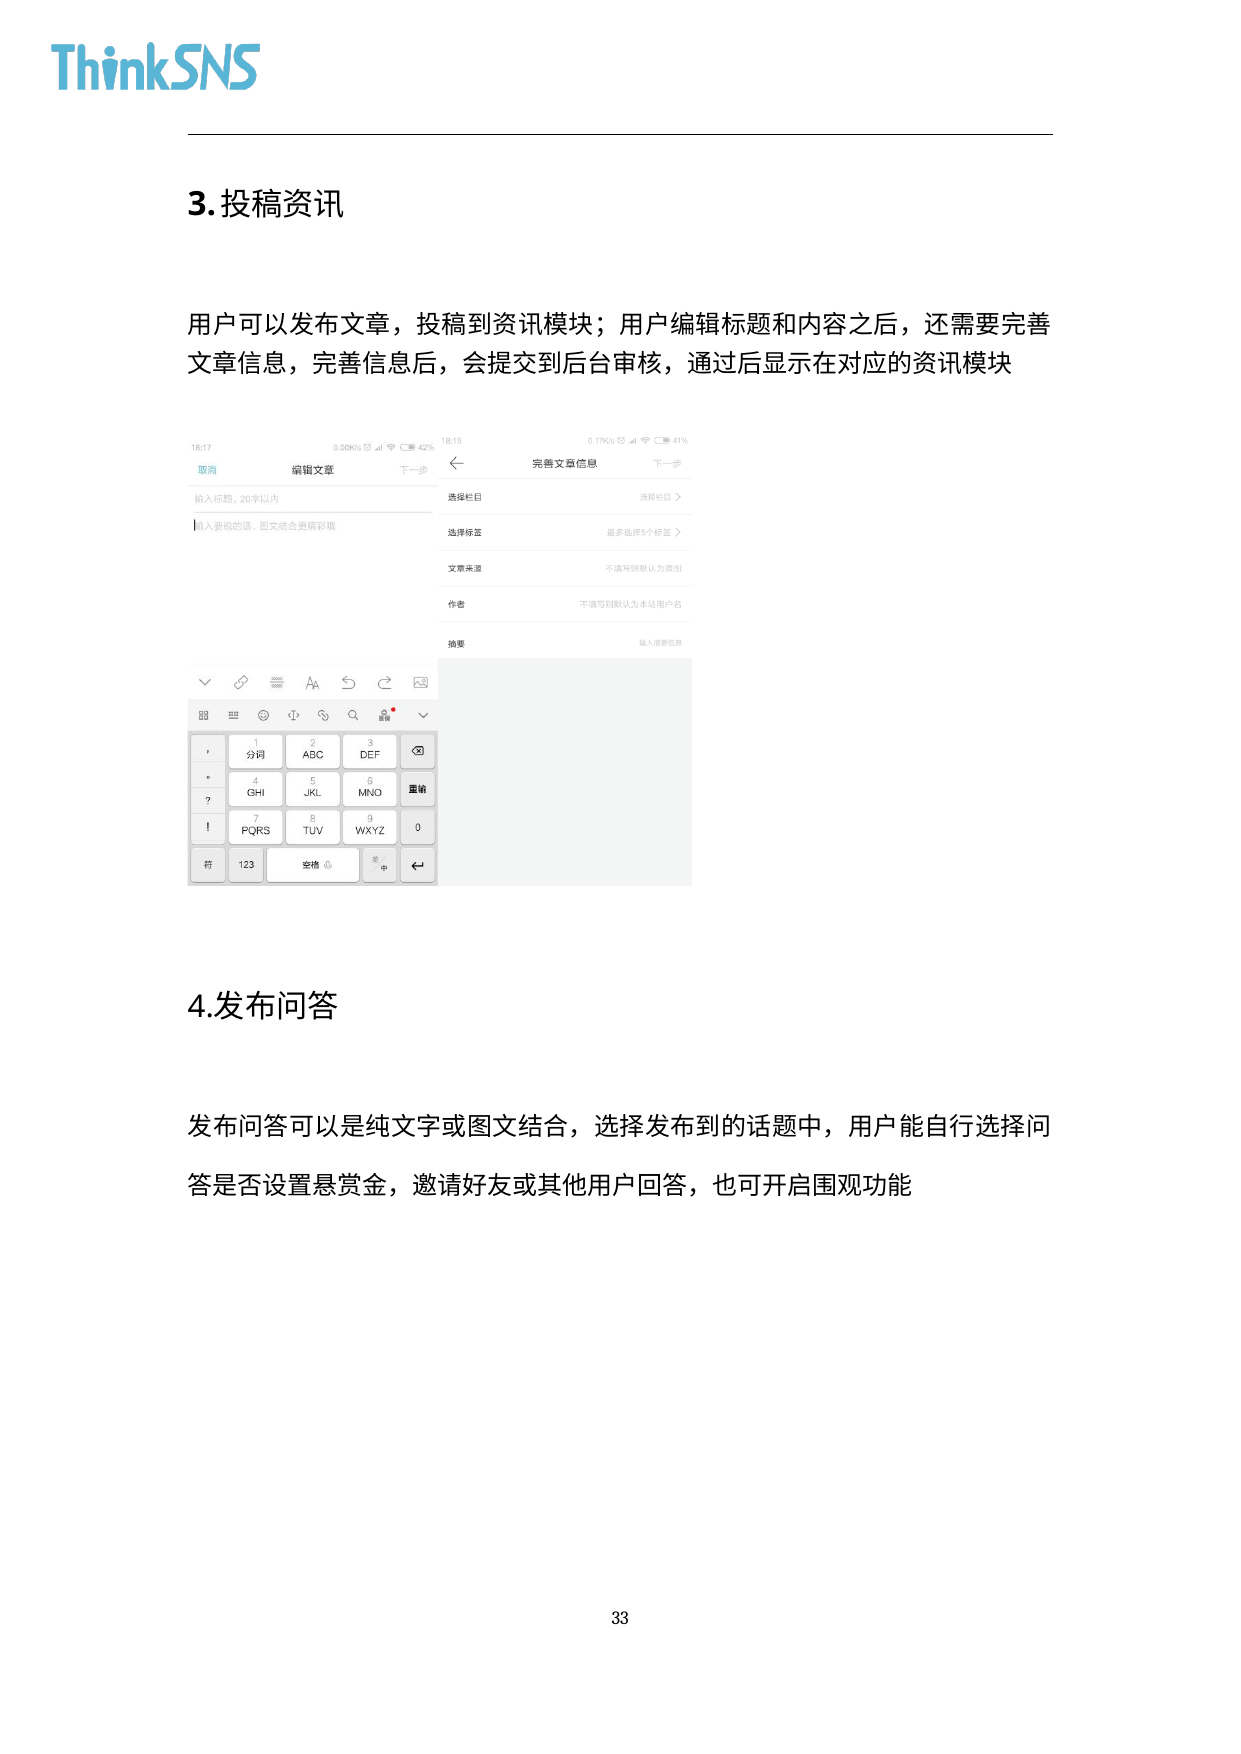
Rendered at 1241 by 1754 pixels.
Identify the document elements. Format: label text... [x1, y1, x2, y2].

text 发布问答可以是纯文字或图文结合，选择发布到的话题中，用户能自行选择问答是否设置悬赏金，邀请好友或其他用户回答，也可开启围观功能 [187, 1104, 1053, 1203]
subtitle 4.发布问答 [187, 965, 1053, 1044]
picture [42, 40, 268, 94]
picture [187, 433, 692, 886]
text 用户可以发布文章，投稿到资讯模块；用户编辑标题和内容之后，还需要完善文章信息，完善信息后，会提交到后台审核，通过后显示在对应的资讯模块 [187, 303, 1053, 382]
subtitle 投稿资讯 [187, 163, 1053, 242]
